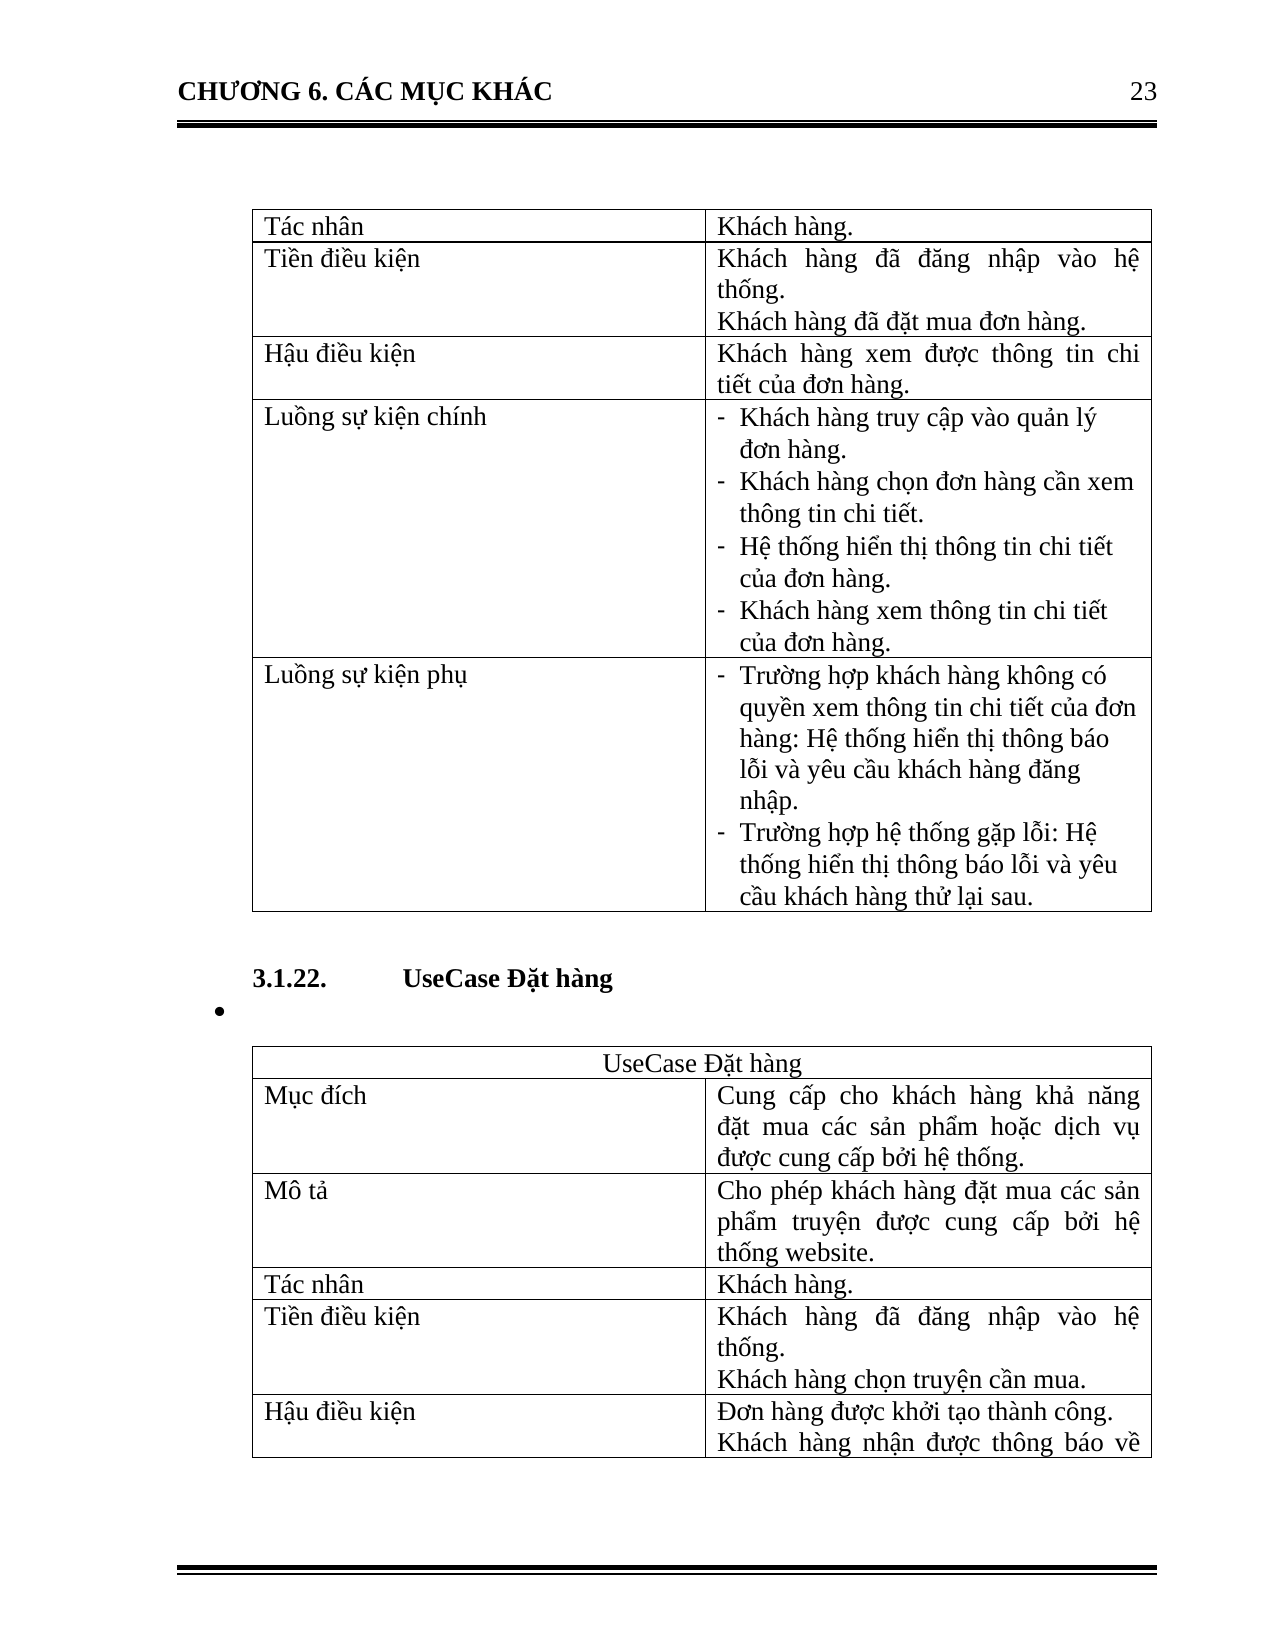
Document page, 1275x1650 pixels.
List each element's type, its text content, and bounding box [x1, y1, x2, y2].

table_cell Tác nhân [253, 1268, 705, 1299]
table_cell Luồng sự kiện chính [253, 400, 705, 657]
table_cell Mô tả [253, 1174, 705, 1267]
table_cell Hậu điều kiện [253, 337, 705, 399]
table_cell Cung cấp cho khách hàng khả năng đặt mua các sản phẩm hoặc dịch vụ được cung cấp bởi hệ thống. [706, 1079, 1151, 1173]
table_cell Luồng sự kiện phụ [253, 658, 705, 911]
table_cell Hậu điều kiện [253, 1395, 705, 1457]
table_cell Khách hàng truy cập vào quản lý đơn hàng. Khách hàng chọn đơn hàng cần xem thông tin chi tiết. Hệ thống hiển thị thông tin chi tiết của đơn hàng. Khách hàng xem thông tin chi tiết của đơn hàng. [706, 400, 1151, 657]
table_cell Khách hàng. [706, 210, 1151, 241]
table_cell Trường hợp khách hàng không có quyền xem thông tin chi tiết của đơn hàng: Hệ thống hiển thị thông báo lỗi và yêu cầu khách hàng đăng nhập. Trường hợp hệ thống gặp lỗi: Hệ thống hiển thị thông báo lỗi và yêu cầu khách hàng thử lại sau. [706, 658, 1151, 911]
table_cell Mục đích [253, 1079, 705, 1173]
table_cell Khách hàng đã đăng nhập vào hệ thống. Khách hàng chọn truyện cần mua. [706, 1300, 1151, 1394]
table_cell Khách hàng đã đăng nhập vào hệ thống. Khách hàng đã đặt mua đơn hàng. [706, 243, 1151, 336]
table_cell Tiền điều kiện [253, 1300, 705, 1394]
subtitle UseCase Đặt hàng [252, 962, 1157, 993]
table_header UseCase Đặt hàng [253, 1047, 1151, 1078]
table_cell Khách hàng. [706, 1268, 1151, 1299]
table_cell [706, 1395, 1151, 1457]
table_cell Tiền điều kiện [253, 243, 705, 336]
table_cell Khách hàng xem được thông tin chi tiết của đơn hàng. [706, 337, 1151, 399]
table_cell Cho phép khách hàng đặt mua các sản phẩm truyện được cung cấp bởi hệ thống website. [706, 1174, 1151, 1267]
table_cell Tác nhân [253, 210, 705, 241]
